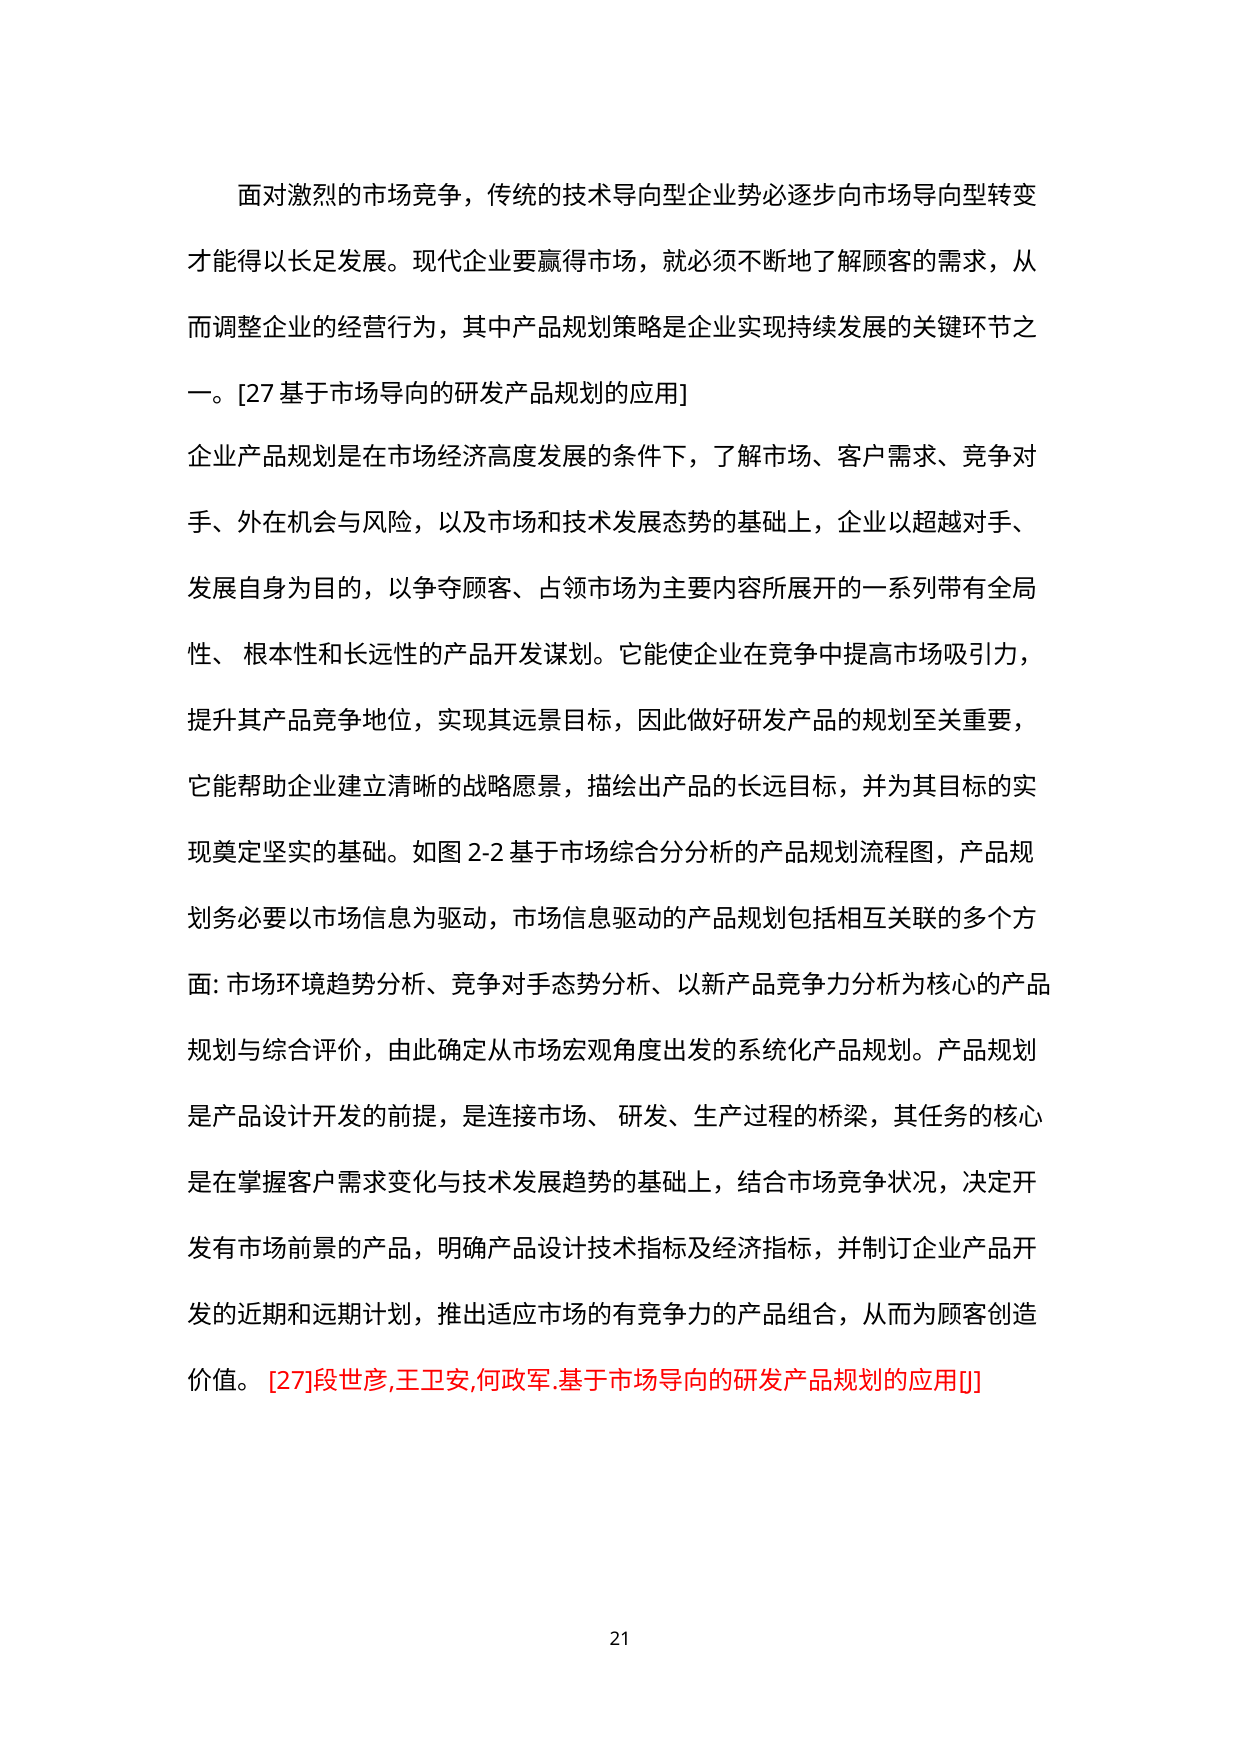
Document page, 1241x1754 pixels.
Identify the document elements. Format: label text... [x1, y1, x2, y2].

text 企业产品规划是在市场经济高度发展的条件下，了解市场、客户需求、竞争对手、外在机会与风险，以及市场和技术发展态势的基础上，企业以超越对手、 发展自身为目的，以争夺顾客、占领市场为主要内容所展开的一系列带有全局性、 根本性和长远性的产品开发谋划。它能使企业在竞争中提高市场吸引力，提升其产品竞争地位，实现其远景目标，因此做好研发产品的规划至关重要，它能帮助企业建立清晰的战略愿景，描绘出产品的长远目标，并为其目标的实现奠定坚实的基础。如图2-2基于市场综合分分析的产品规划流程图，产品规划务必要以市场信息为驱动，市场信息驱动的产品规划包括相互关联的多个方面: 市场环境趋势分析、竞争对手态势分析、以新产品竞争力分析为核心的产品规划与综合评价，由此确定从市场宏观角度出发的系统化产品规划。产品规划是产品设计开发的前提，是连接市场、 研发、生产过程的桥梁，其任务的核心是在掌握客户需求变化与技术发展趋势的基础上，结合市场竞争状况，决定开发有市场前景的产品，明确产品设计技术指标及经济指标，并制订企业产品开发的近期和远期计划，推出适应市场的有竞争力的产品组合，从而为顾客创造价值。 [27]段世彦,王卫安,何政军.基于市场导向的研发产品规划的应用[J] [187, 432, 1053, 1401]
text 面对激烈的市场竞争，传统的技术导向型企业势必逐步向市场导向型转变才能得以长足发展。现代企业要赢得市场，就必须不断地了解顾客的需求，从而调整企业的经营行为，其中产品规划策略是企业实现持续发展的关键环节之一。[27基于市场导向的研发产品规划的应用] [187, 172, 1053, 414]
